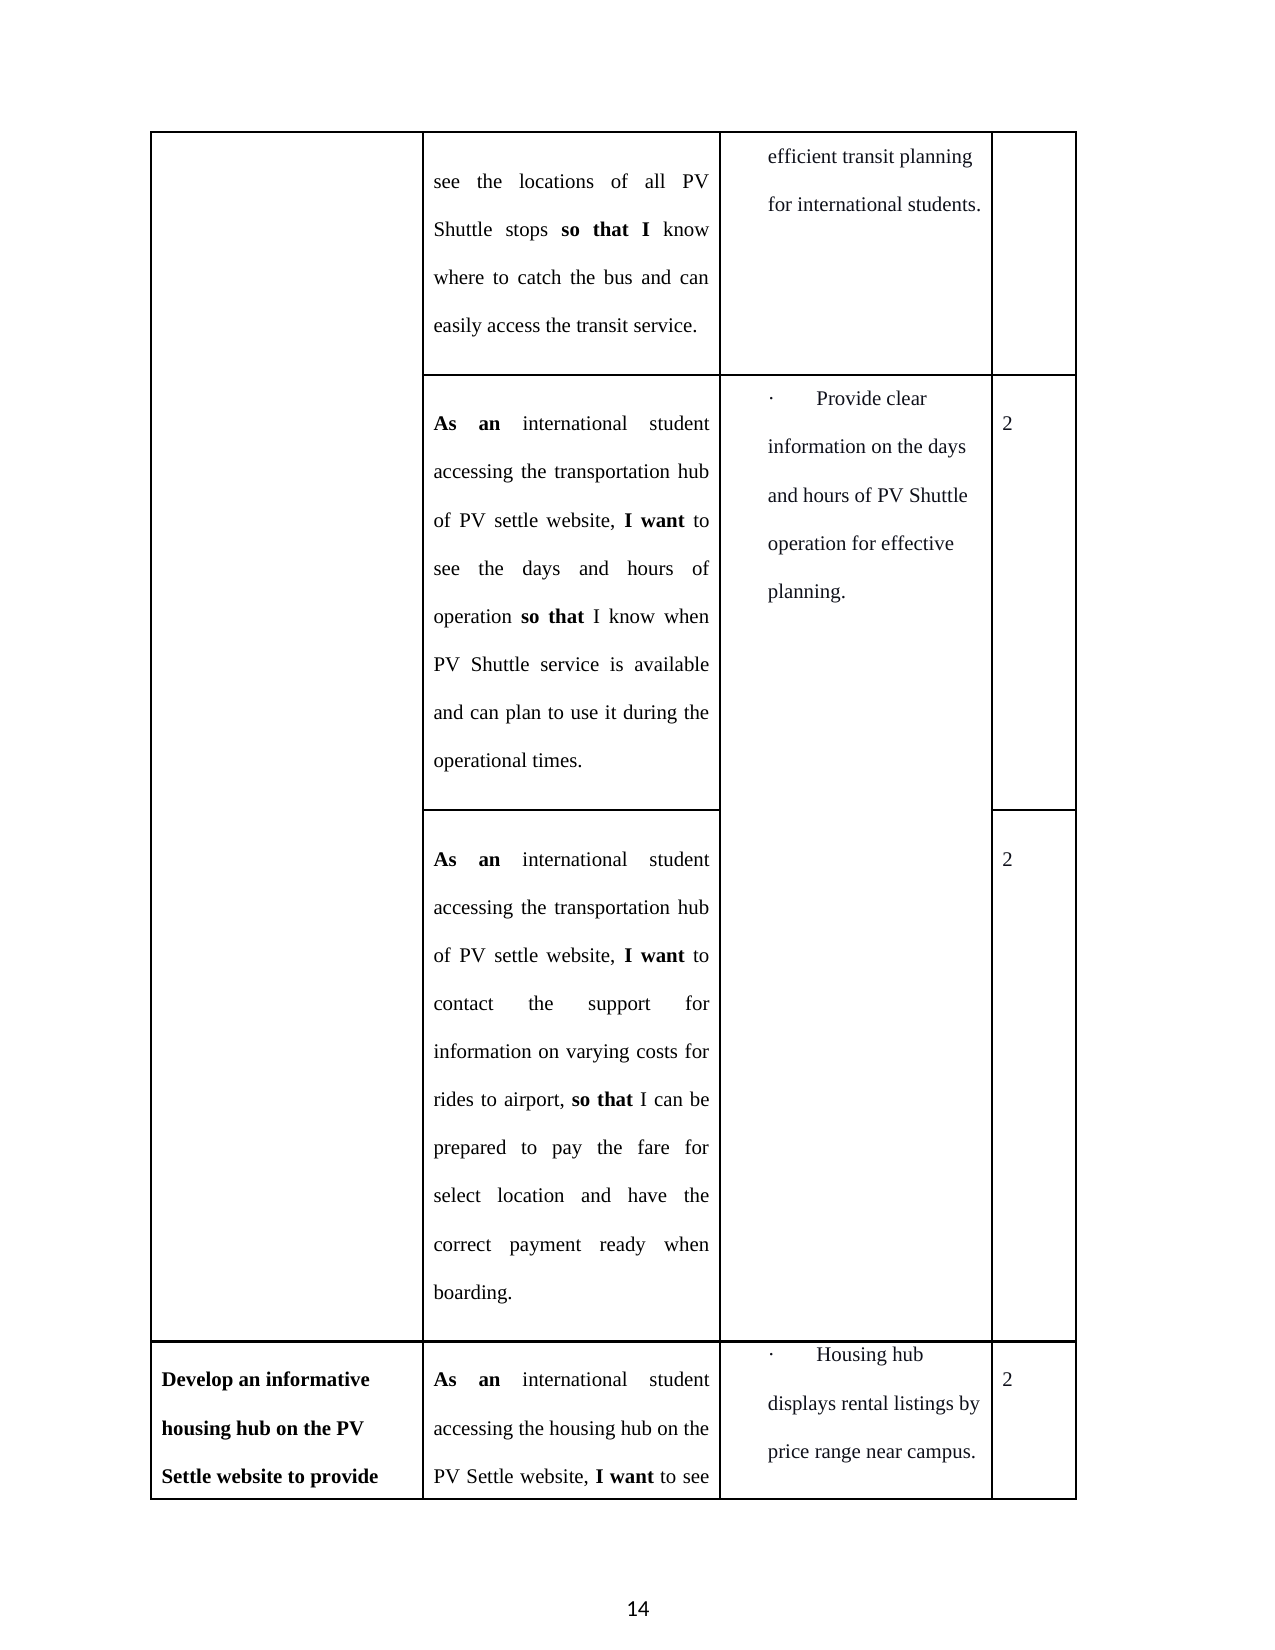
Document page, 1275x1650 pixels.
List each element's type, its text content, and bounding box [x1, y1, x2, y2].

table_cell 2 [993, 811, 1075, 1340]
table_cell As an international student accessing the transportation hub of PV settle website, I want to contact the support for information on varying costs for rides to airport, so that I can be prepared to pay the fare for select location and have the correct payment ready when boarding. [424, 811, 719, 1340]
table_cell As an international student accessing the transportation hub of PV settle website, I want to see the days and hours of operation so that I know when PV Shuttle service is available and can plan to use it during the operational times. [424, 376, 719, 809]
table_cell 2 [993, 1343, 1075, 1498]
table_cell · Provide clear information on the days and hours of PV Shuttle operation for effective planning. [721, 376, 991, 1340]
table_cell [721, 1343, 991, 1498]
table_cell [424, 1343, 719, 1498]
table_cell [721, 133, 991, 374]
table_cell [424, 133, 719, 374]
table_cell 2 [993, 133, 1075, 374]
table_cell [152, 1343, 422, 1498]
table_cell 2 [993, 376, 1075, 809]
